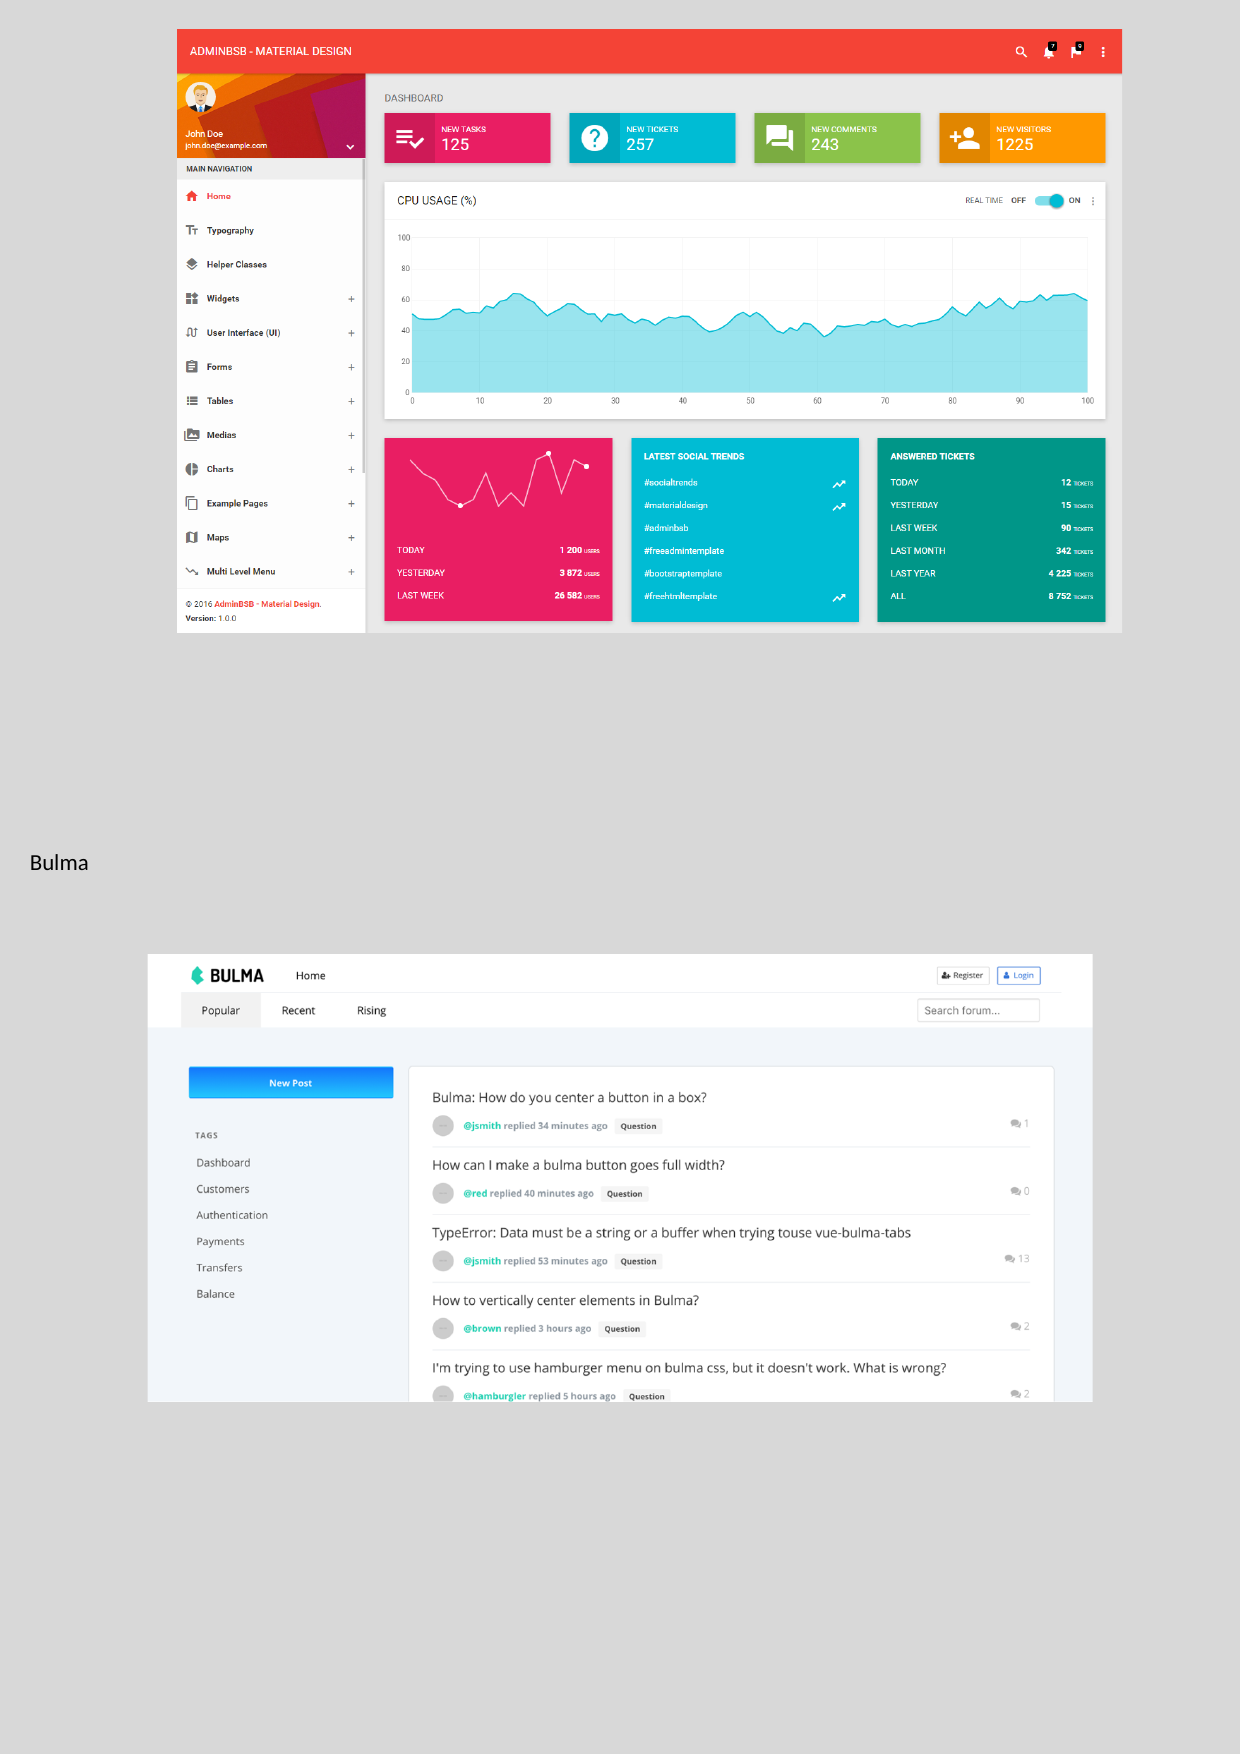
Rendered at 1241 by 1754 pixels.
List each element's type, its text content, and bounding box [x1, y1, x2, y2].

text Bulma [29, 848, 1211, 877]
picture [177, 29, 1123, 633]
picture [147, 954, 1093, 1402]
